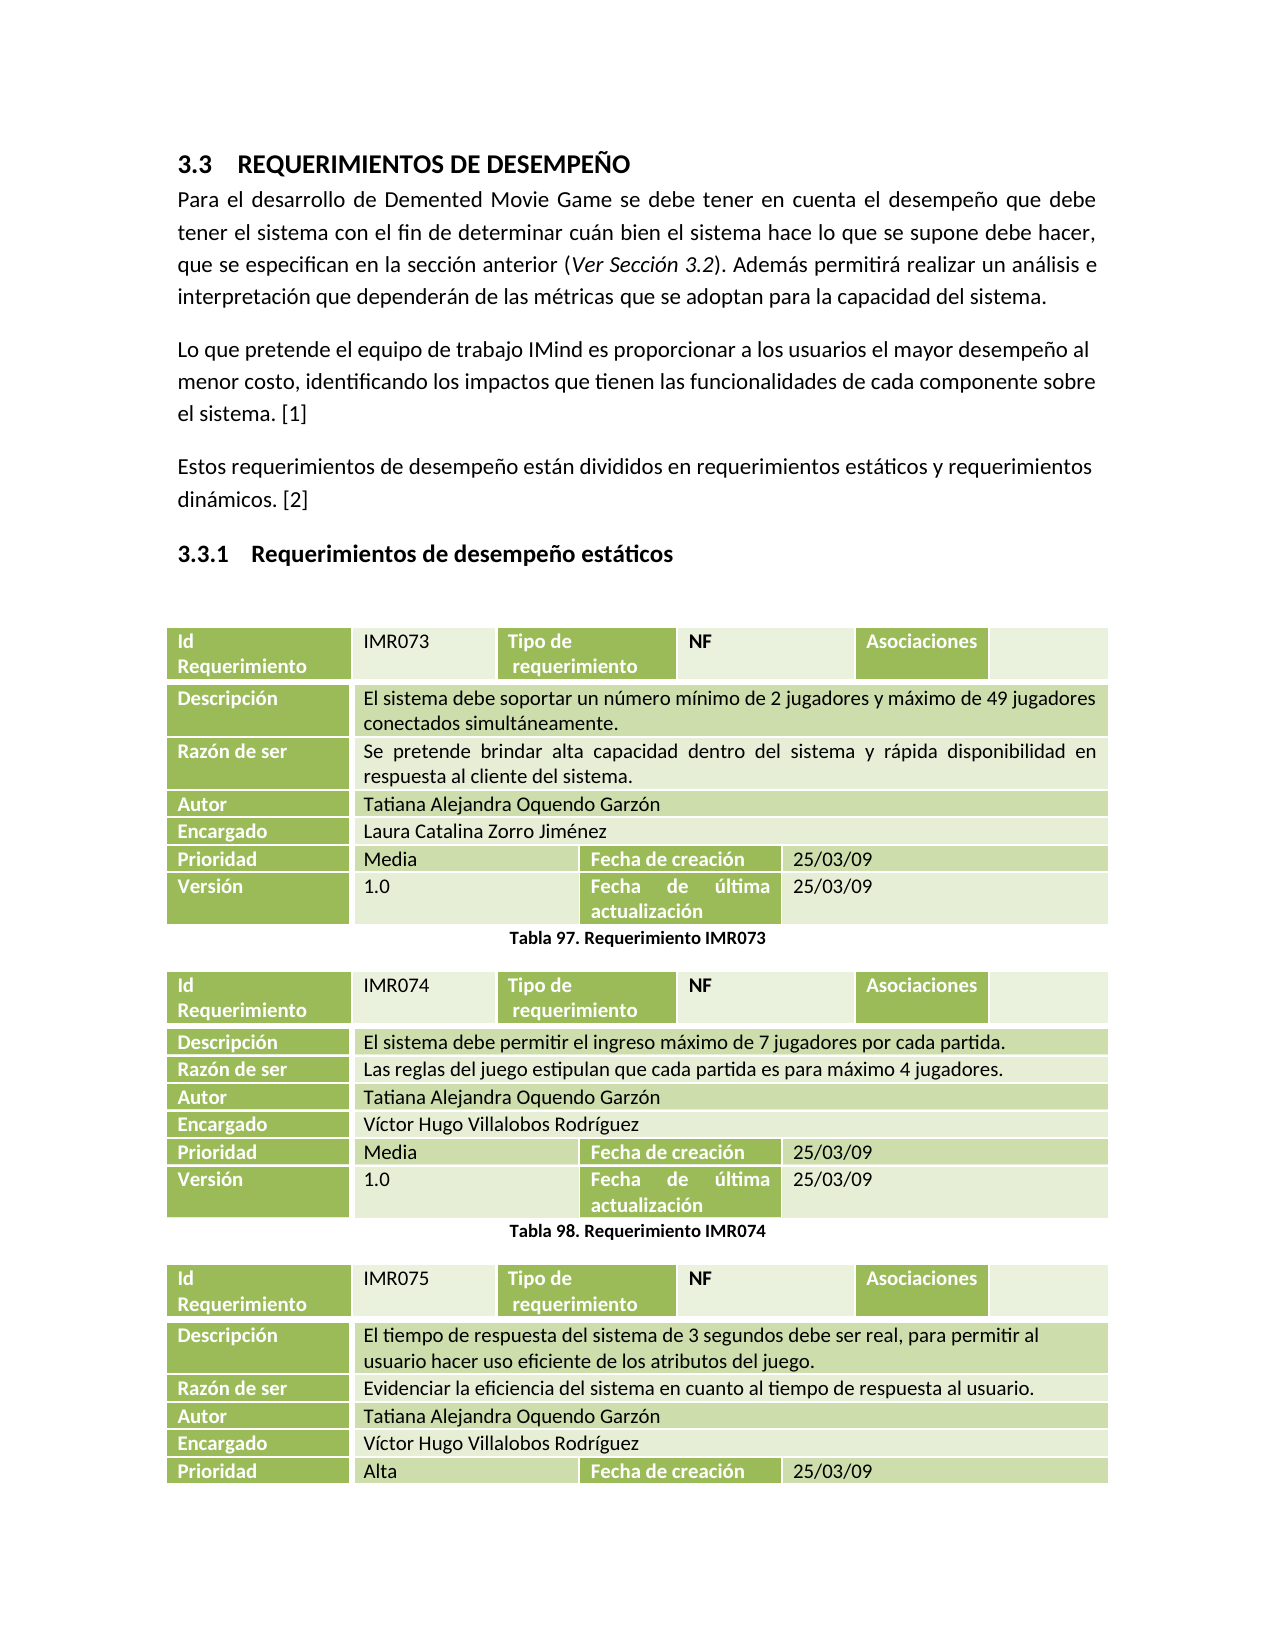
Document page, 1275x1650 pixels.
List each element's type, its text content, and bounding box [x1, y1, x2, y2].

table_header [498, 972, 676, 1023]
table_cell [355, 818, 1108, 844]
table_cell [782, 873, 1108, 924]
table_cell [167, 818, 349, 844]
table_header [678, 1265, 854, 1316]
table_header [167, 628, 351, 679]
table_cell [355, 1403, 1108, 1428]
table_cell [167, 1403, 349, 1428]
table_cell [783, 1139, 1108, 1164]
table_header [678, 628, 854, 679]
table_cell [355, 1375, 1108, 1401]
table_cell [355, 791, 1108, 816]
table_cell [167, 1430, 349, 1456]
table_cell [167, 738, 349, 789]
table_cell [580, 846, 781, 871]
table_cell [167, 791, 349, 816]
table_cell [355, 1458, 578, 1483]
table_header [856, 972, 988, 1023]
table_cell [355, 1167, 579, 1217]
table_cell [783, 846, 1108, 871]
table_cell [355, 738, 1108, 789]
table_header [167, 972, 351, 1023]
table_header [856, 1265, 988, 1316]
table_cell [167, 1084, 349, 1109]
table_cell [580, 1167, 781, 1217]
text Estos requerimientos de desempeño están divididos en requerimientos estáticos y requerimientos dinámicos. [2] [177, 452, 1098, 513]
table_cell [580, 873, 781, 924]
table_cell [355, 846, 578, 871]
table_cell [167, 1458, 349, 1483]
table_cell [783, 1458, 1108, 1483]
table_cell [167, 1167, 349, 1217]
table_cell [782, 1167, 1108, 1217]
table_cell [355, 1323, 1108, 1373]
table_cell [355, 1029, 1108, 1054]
text Para el desarrollo de Demented Movie Game se debe tener en cuenta el desempeño que debe tener el sistema con el fin de determinar cuán bien el sistema hace lo que se supone debe hacer, que se especifican en la sección anterior (Ver Sección 3.2). Además permitirá realizar un análisis e interpretación que dependerán de las métricas que se adoptan para la capacidad del sistema. [177, 186, 1098, 310]
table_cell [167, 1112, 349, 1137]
subtitle Requerimientos de desempeño estáticos [177, 538, 1098, 568]
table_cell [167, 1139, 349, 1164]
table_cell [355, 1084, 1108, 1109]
text Tabla 97. Requerimiento IMR073 [177, 926, 1098, 949]
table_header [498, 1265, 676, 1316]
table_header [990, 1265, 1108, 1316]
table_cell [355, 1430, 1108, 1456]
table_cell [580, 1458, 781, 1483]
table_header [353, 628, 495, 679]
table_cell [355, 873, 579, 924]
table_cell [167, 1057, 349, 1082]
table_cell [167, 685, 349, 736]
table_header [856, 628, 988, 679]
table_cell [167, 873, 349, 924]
text Lo que pretende el equipo de trabajo IMind es proporcionar a los usuarios el mayor desempeño al menor costo, identificando los impactos que tienen las funcionalidades de cada componente sobre el sistema. [1] [177, 335, 1098, 427]
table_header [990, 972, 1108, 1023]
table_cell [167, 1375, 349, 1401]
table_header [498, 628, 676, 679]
subtitle REQUERIMIENTOS DE DESEMPEÑO [177, 148, 1098, 181]
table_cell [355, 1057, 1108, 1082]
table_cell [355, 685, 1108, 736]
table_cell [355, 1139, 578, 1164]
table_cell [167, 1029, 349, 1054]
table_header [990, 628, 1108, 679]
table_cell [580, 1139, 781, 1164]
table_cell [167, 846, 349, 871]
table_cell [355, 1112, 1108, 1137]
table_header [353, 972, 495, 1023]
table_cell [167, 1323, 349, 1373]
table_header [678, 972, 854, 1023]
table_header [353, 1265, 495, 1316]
text Tabla 98. Requerimiento IMR074 [177, 1220, 1098, 1242]
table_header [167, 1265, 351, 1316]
